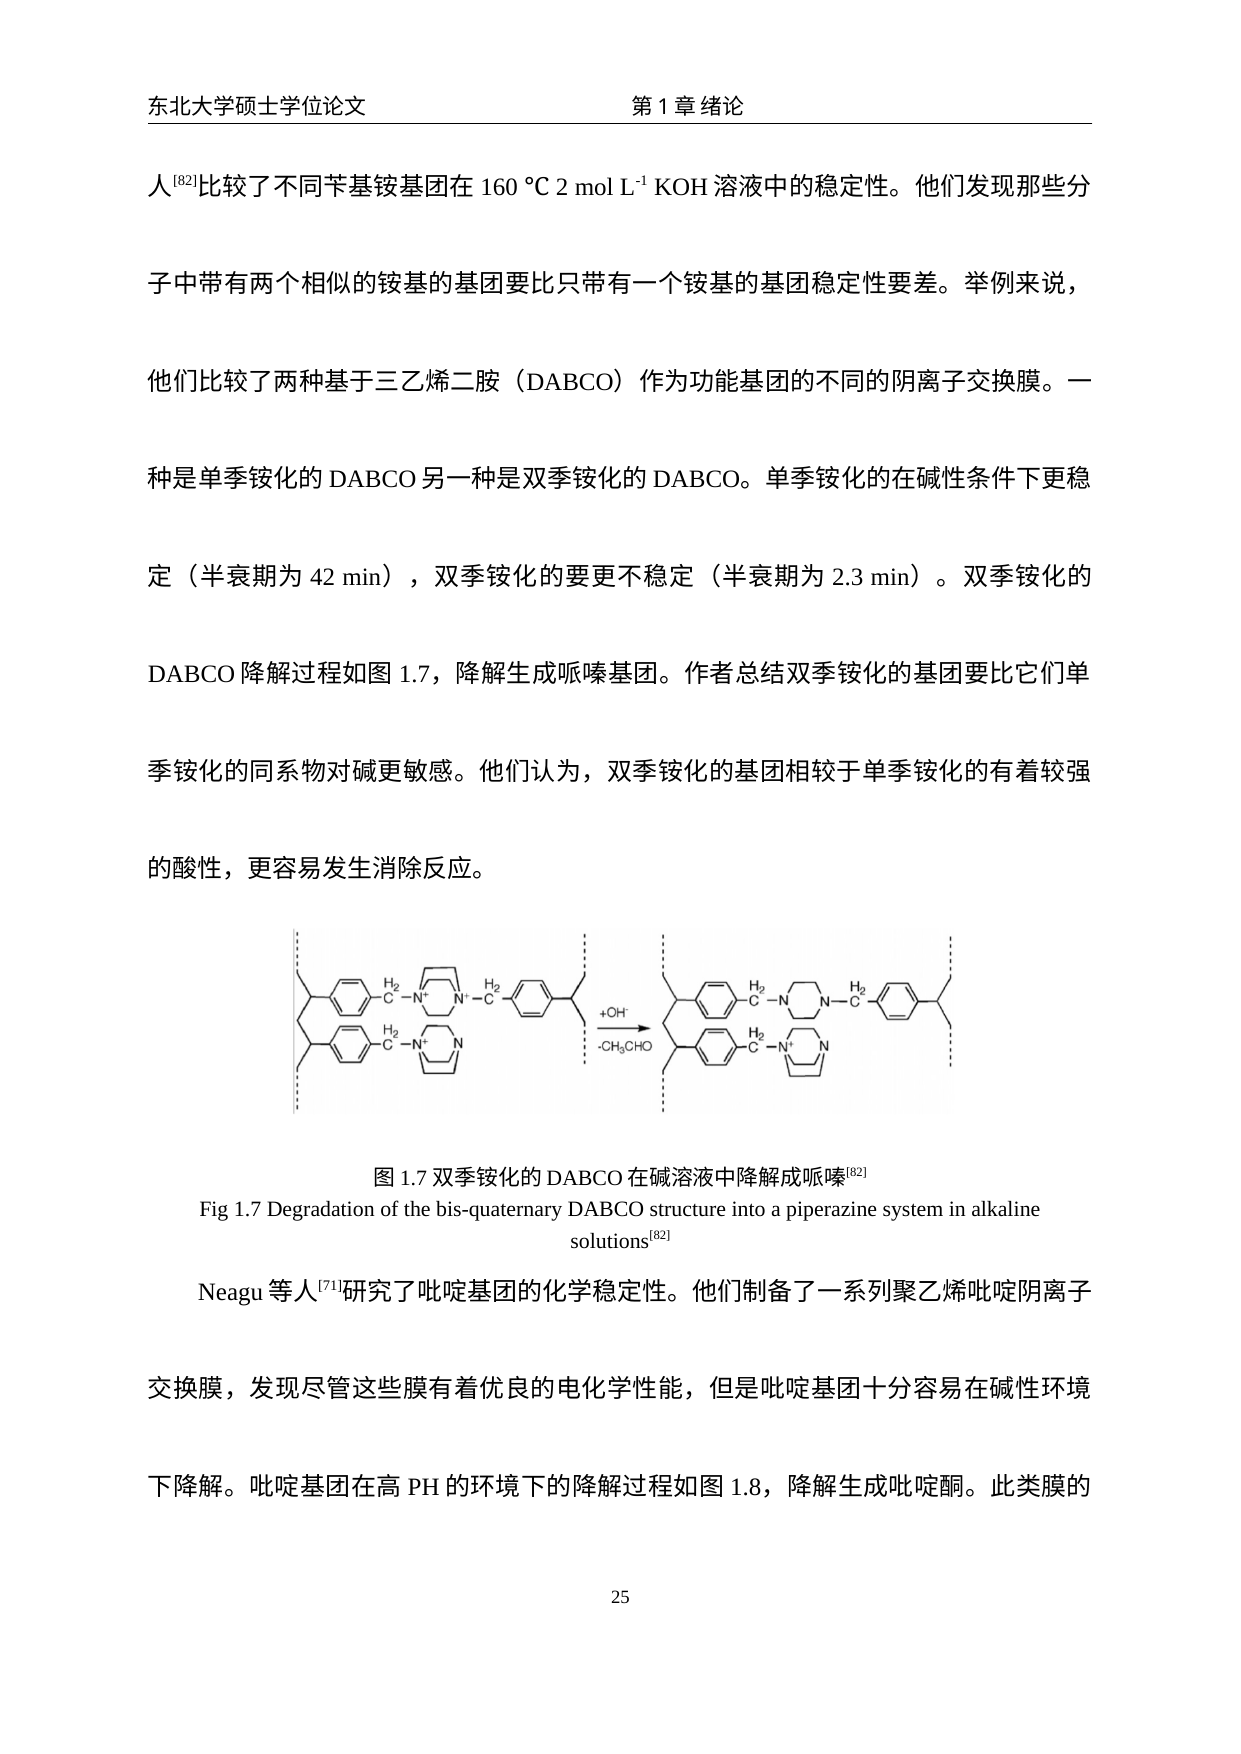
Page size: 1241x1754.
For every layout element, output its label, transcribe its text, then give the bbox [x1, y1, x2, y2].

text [148, 152, 1092, 899]
picture [277, 917, 963, 1129]
text Fig 1.7 Degradation of the bis-quaternary DABCO structure into a piperazine system in alkaline solutions[82] [148, 1192, 1092, 1257]
text 图1.7 双季铵化的DABCO在碱溶液中降解成哌嗪[82] [148, 1159, 1092, 1192]
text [148, 1257, 1092, 1517]
